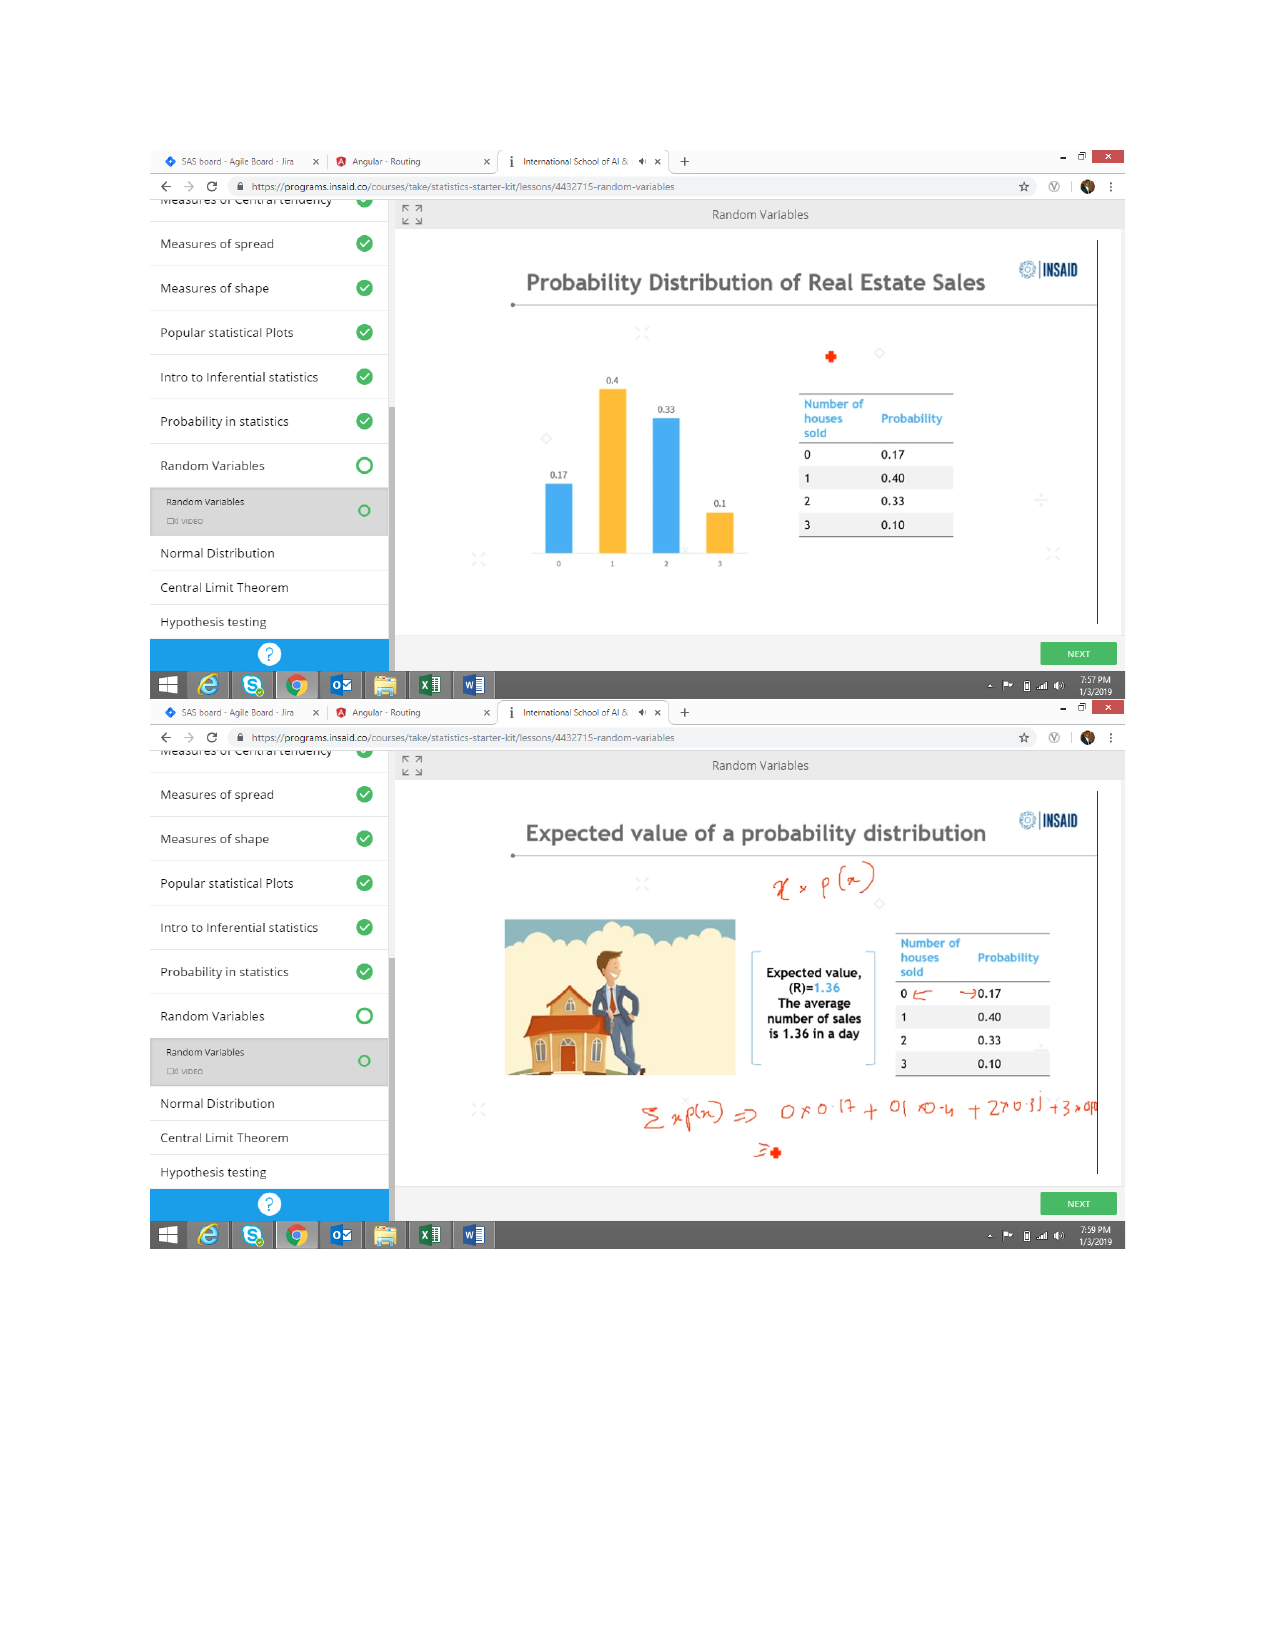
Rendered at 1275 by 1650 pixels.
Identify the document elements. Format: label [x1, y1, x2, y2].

picture [150, 150, 1125, 699]
picture [150, 700, 1125, 1249]
